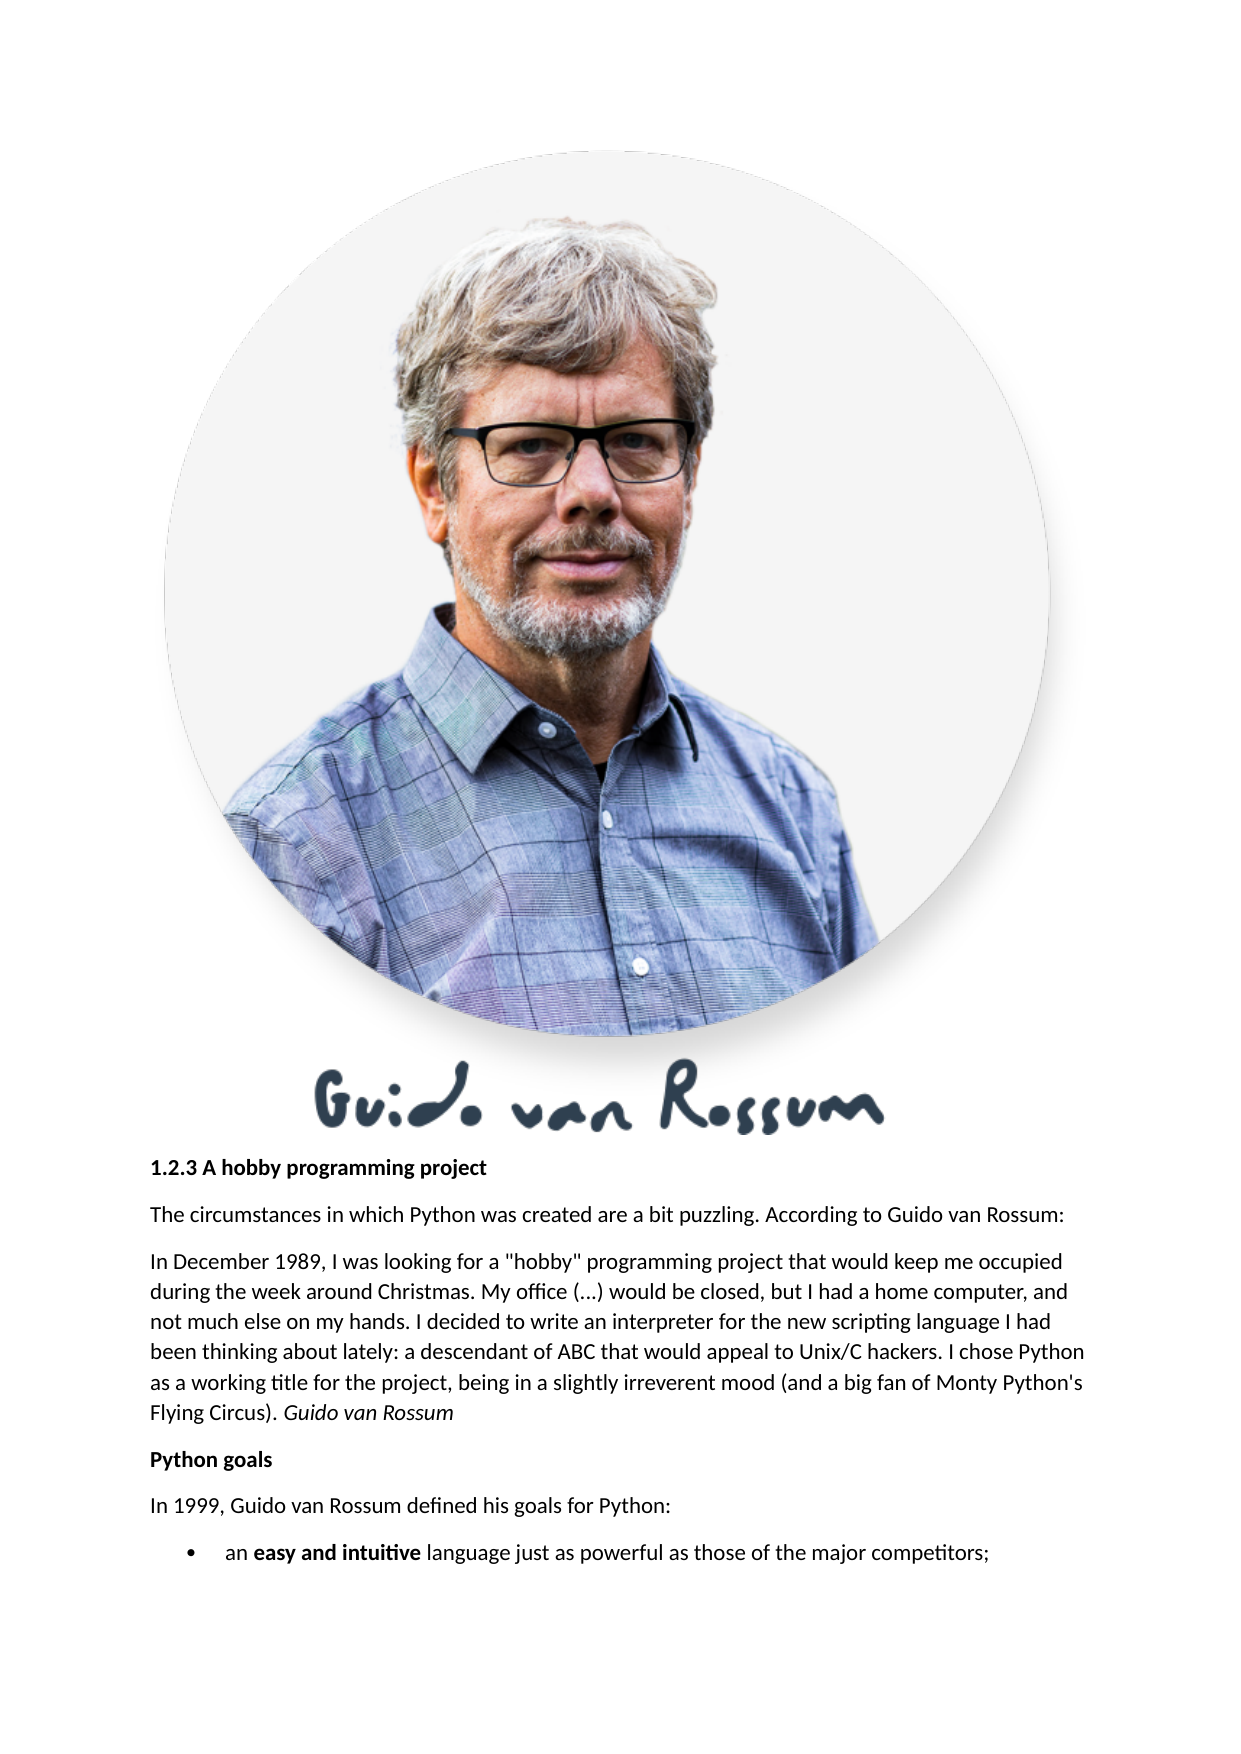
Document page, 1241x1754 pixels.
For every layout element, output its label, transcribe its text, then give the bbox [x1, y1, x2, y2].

text Python goals [150, 1445, 1090, 1473]
list an easy and intuitive language just as powerful as those of the major competitors; [187, 1538, 1090, 1566]
picture [150, 150, 1091, 1135]
text In 1999, Guido van Rossum defined his goals for Python: [150, 1492, 1090, 1519]
text The circumstances in which Python was created are a bit puzzling. According to Guido van Rossum: [150, 1200, 1090, 1228]
text 1.2.3 A hobby programming project [150, 1153, 1090, 1181]
text In December 1989, I was looking for a "hobby" programming project that would keep me occupied during the week around Christmas. My office (...) would be closed, but I had a home computer, and not much else on my hands. I decided to write an interpreter for the new scripting language I had been thinking about lately: a descendant of ABC that would appeal to Unix/C hackers. I chose Python as a working title for the project, being in a slightly irreverent mood (and a big fan of Monty Python's Flying Circus). Guido van Rossum [150, 1247, 1090, 1426]
